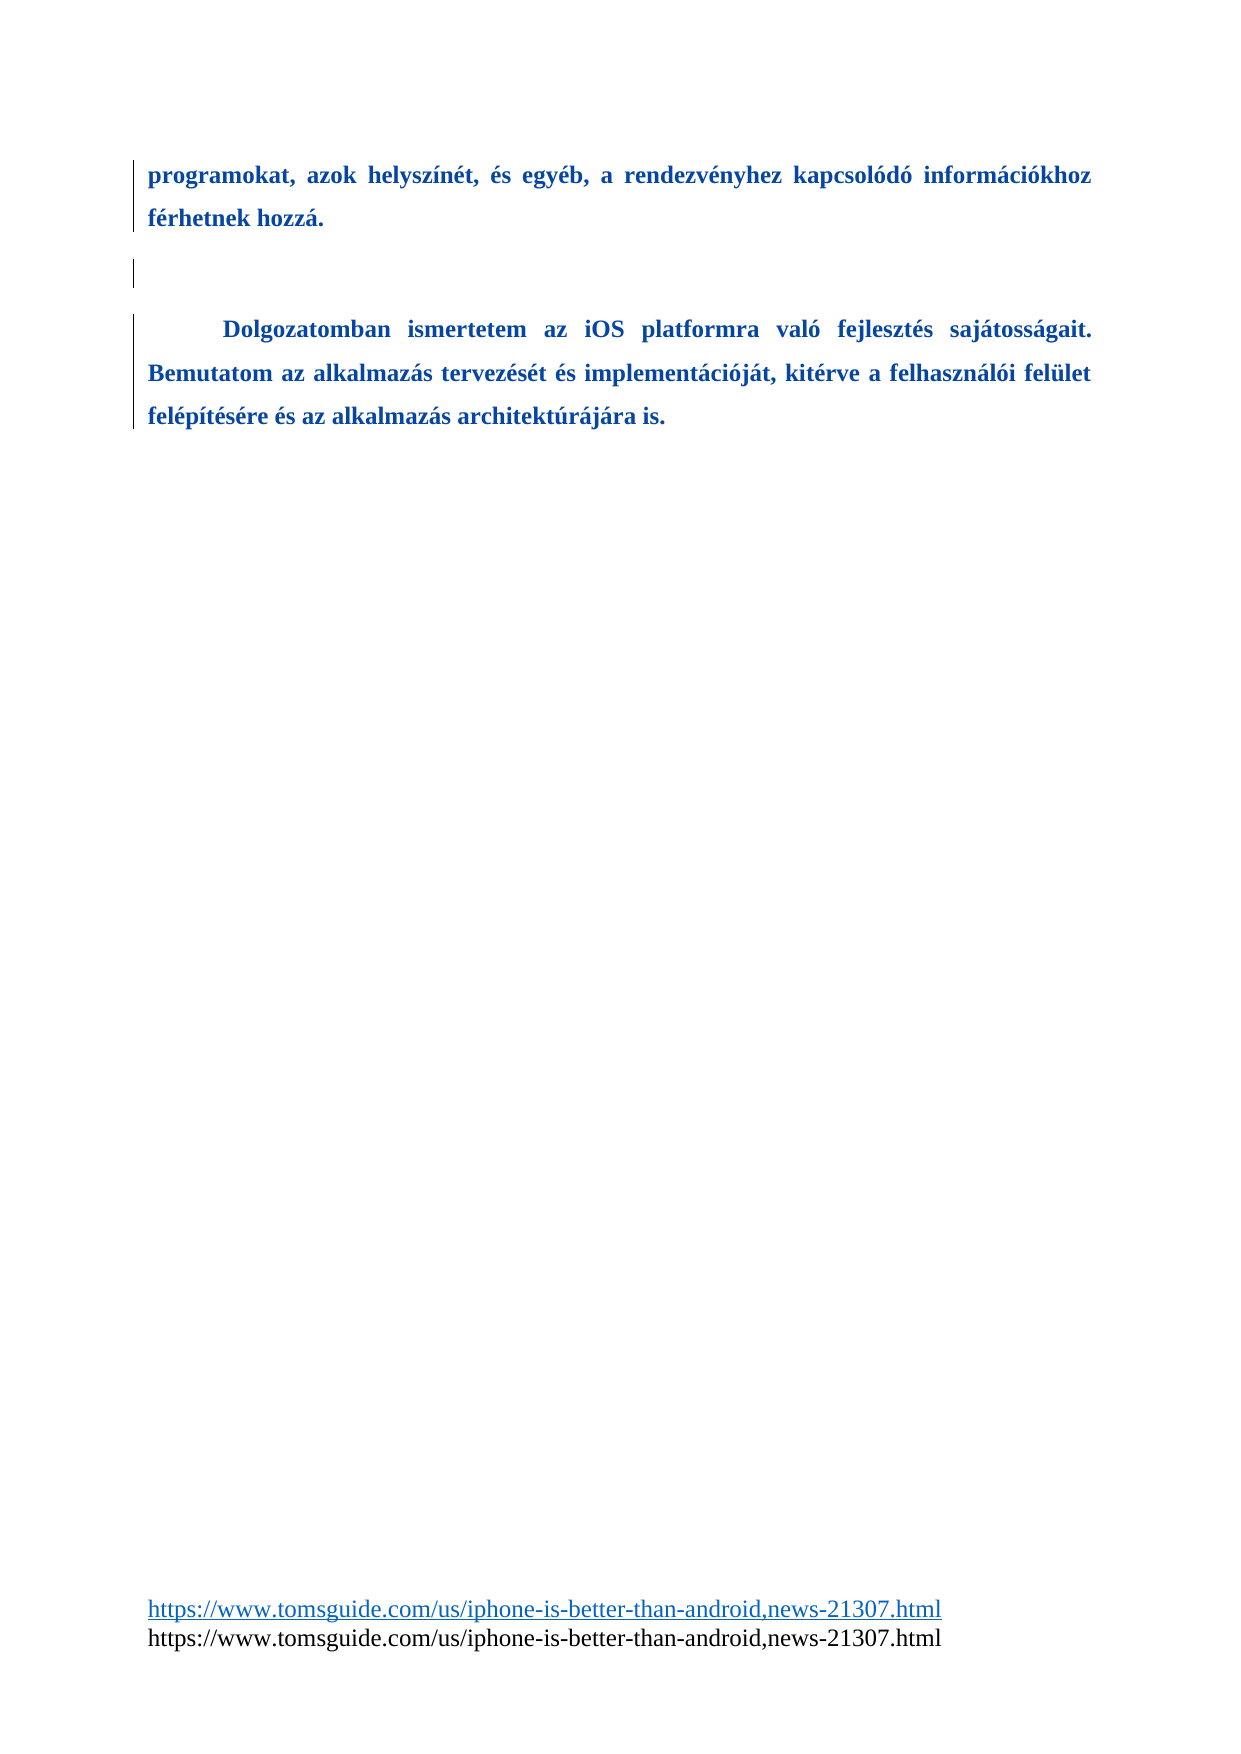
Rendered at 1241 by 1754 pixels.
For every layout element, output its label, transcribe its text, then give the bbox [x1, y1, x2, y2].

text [148, 160, 1092, 232]
text Dolgozatomban ismertetem az iOS platformra való fejlesztés sajátosságait. Bemutatom az alkalmazás tervezését és implementációját, kitérve a felhasználói felület felépítésére és az alkalmazás architektúrájára is. [148, 314, 1092, 429]
